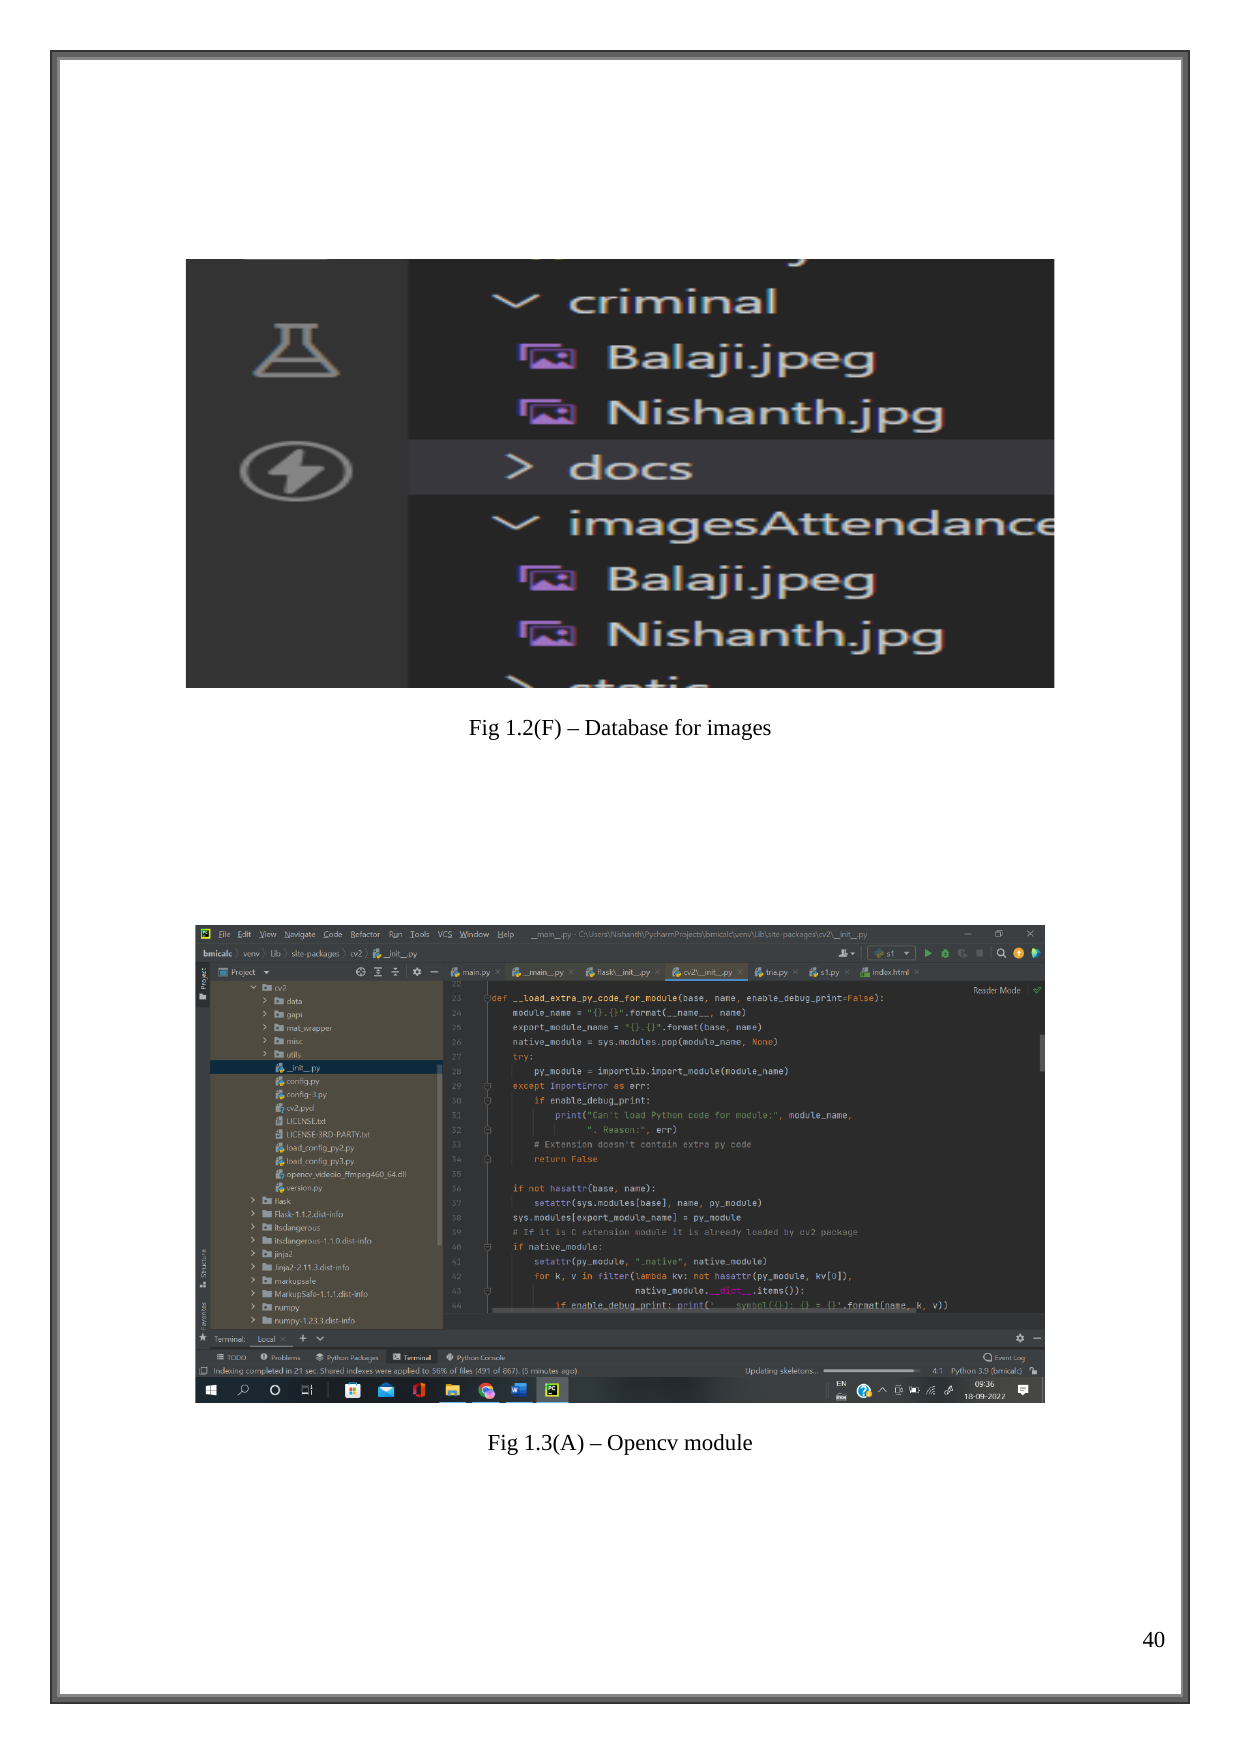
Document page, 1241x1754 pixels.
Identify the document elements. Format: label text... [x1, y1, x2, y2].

text Fig 1.2(F) – Database for images [75, 714, 1165, 740]
text Fig 1.3(A) – Opencv module [75, 1429, 1165, 1455]
picture [195, 925, 1045, 1403]
picture [185, 259, 1055, 688]
